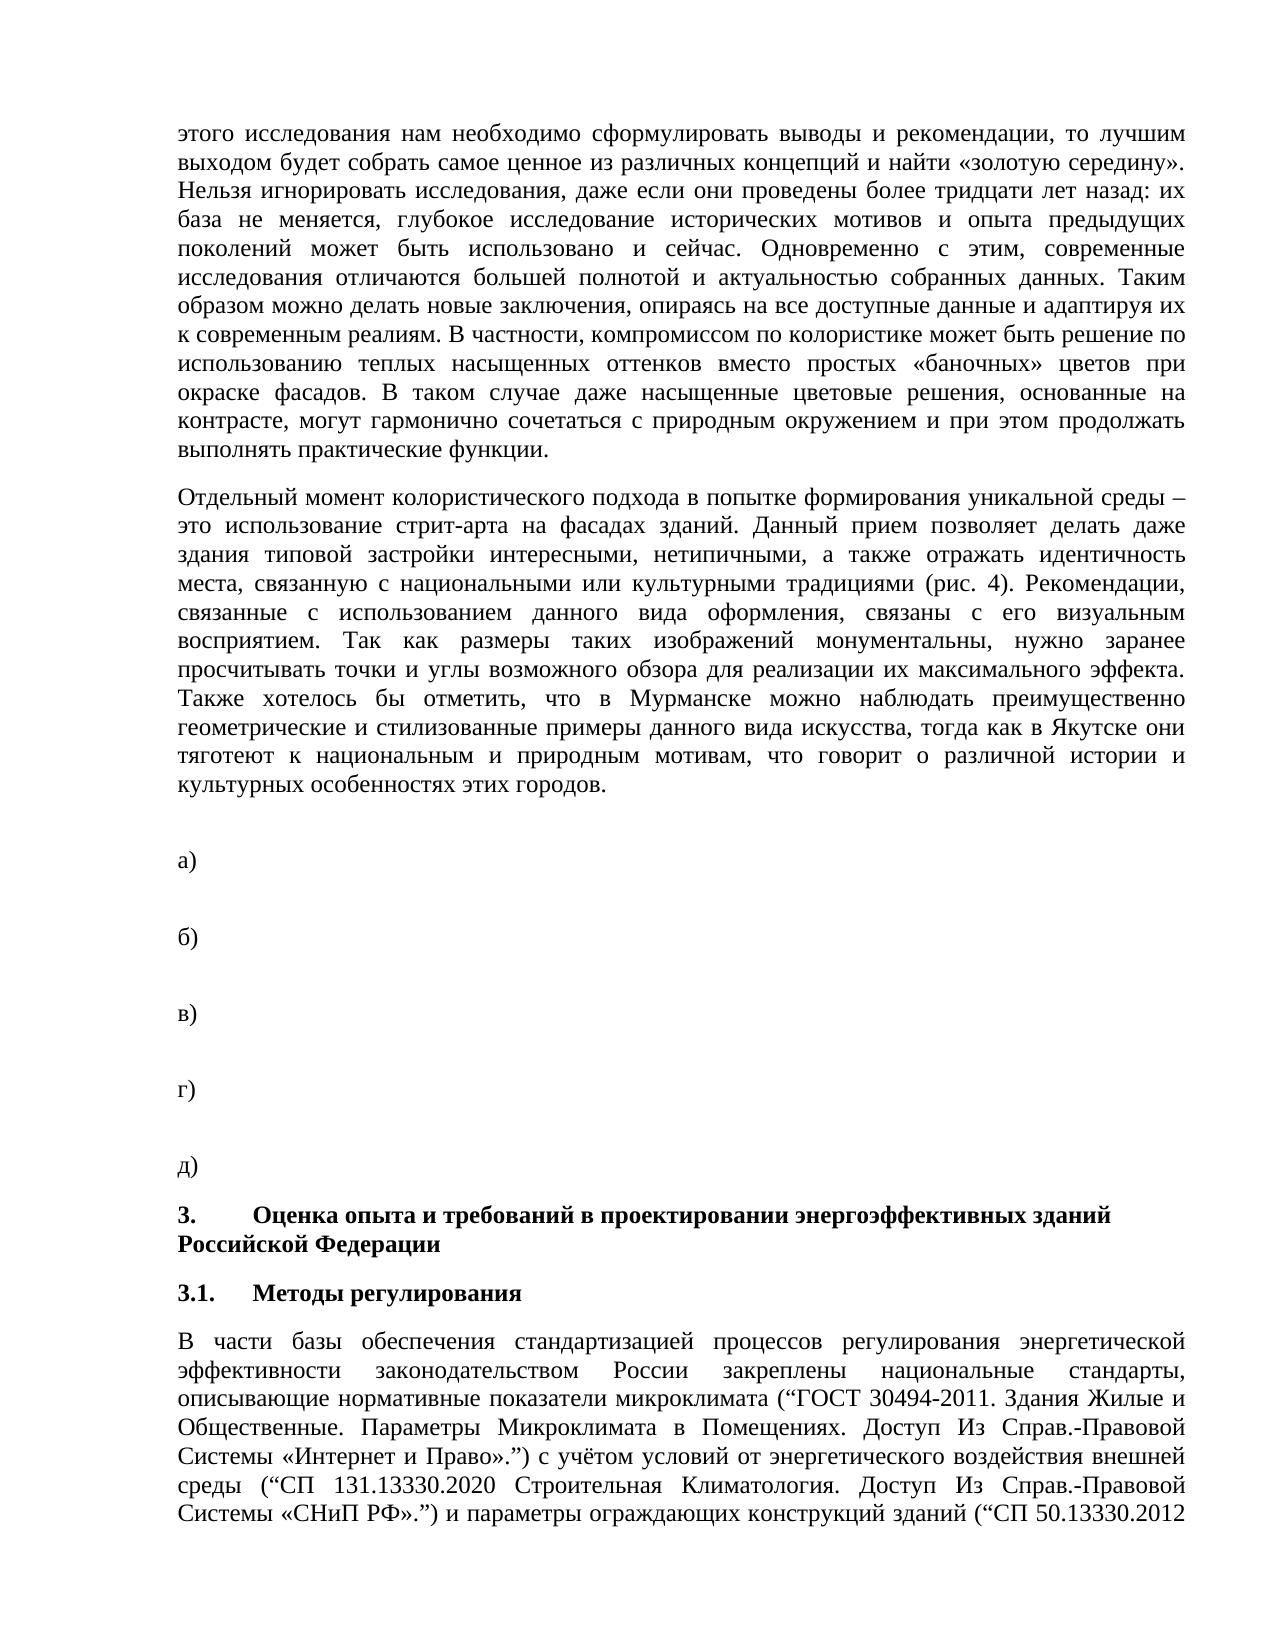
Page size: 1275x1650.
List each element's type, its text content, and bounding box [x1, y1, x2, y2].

text б) [177, 893, 1186, 951]
text Отдельный момент колористического подхода в попытке формирования уникальной среды – это использование стрит-арта на фасадах зданий. Данный прием позволяет делать даже здания типовой застройки интересными, нетипичными, а также отражать идентичность места, связанную с национальными или культурными традициями (рис. 4). Рекомендации, связанные с использованием данного вида оформления, связаны с его визуальным восприятием. Так как размеры таких изображений монументальны, нужно заранее просчитывать точки и углы возможного обзора для реализации их максимального эффекта. Также хотелось бы отметить, что в Мурманске можно наблюдать преимущественно геометрические и стилизованные примеры данного вида искусства, тогда как в Якутске они тяготеют к национальным и природным мотивам, что говорит о различной истории и культурных особенностях этих городов. [177, 482, 1186, 798]
text д) [177, 1122, 1186, 1179]
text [177, 1326, 1186, 1527]
subtitle Оценка опыта и требований в проектировании энергоэффективных зданий Российской Федерации [177, 1200, 1186, 1258]
text в) [177, 969, 1186, 1027]
text г) [177, 1046, 1186, 1103]
subtitle Методы регулирования [177, 1278, 1186, 1307]
text а) [177, 817, 1186, 874]
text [177, 118, 1186, 463]
